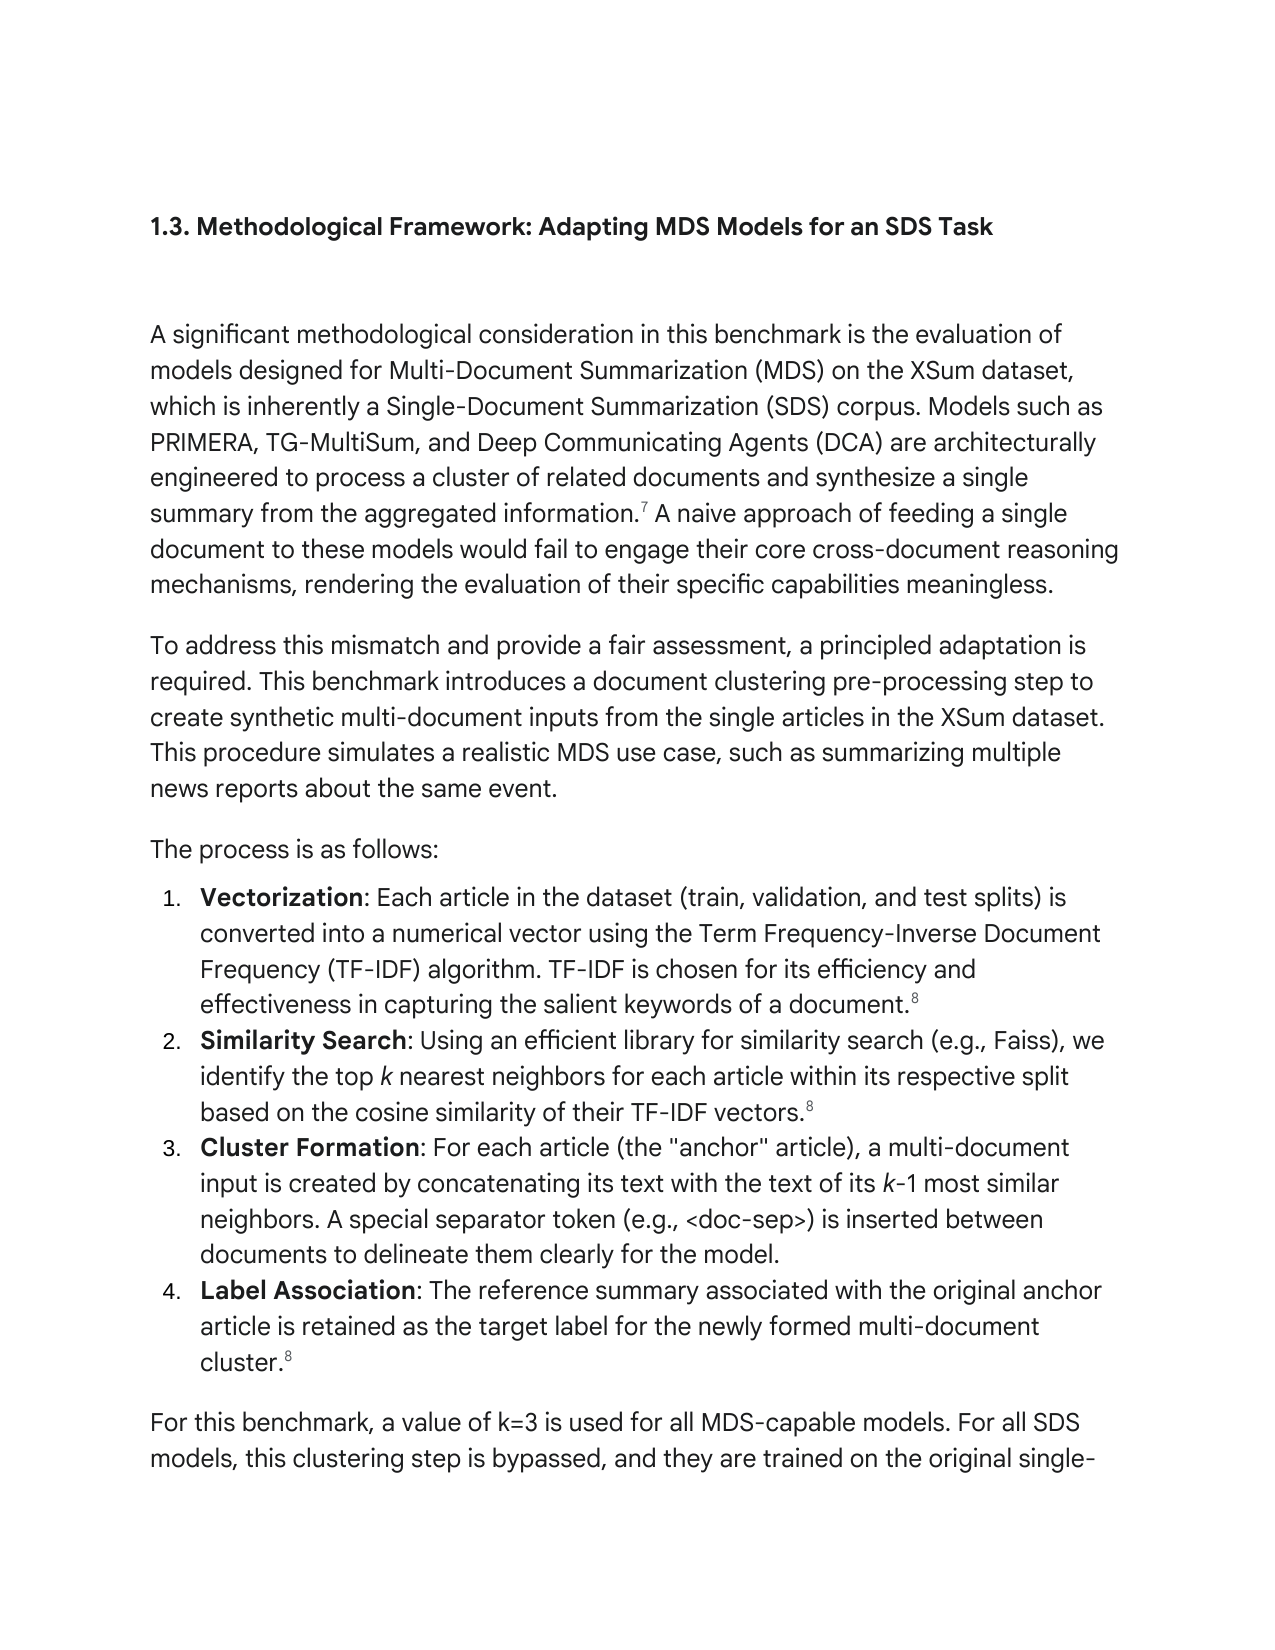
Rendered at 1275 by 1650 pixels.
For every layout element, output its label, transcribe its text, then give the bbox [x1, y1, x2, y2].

text To address this mismatch and provide a fair assessment, a principled adaptation is required. This benchmark introduces a document clustering pre-processing step to create synthetic multi-document inputs from the single articles in the XSum dataset. This procedure simulates a realistic MDS use case, such as summarizing multiple news reports about the same event. [150, 631, 1125, 805]
text The process is as follows: [150, 834, 1125, 866]
list Similarity Search: Using an efficient library for similarity search (e.g., Faiss), we identify the top k nearest neighbors for each article within its respective split based on the cosine similarity of their TF-IDF vectors.8 [162, 1025, 1125, 1128]
list Label Association: The reference summary associated with the original anchor article is retained as the target label for the newly formed multi-document cluster.8 [162, 1275, 1125, 1378]
subtitle 1.3. Methodological Framework: Adapting MDS Models for an SDS Task [150, 211, 1125, 242]
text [150, 1408, 1125, 1475]
list Vectorization: Each article in the dataset (train, validation, and test splits) is converted into a numerical vector using the Term Frequency-Inverse Document Frequency (TF-IDF) algorithm. TF-IDF is chosen for its efficiency and effectiveness in capturing the salient keywords of a document.8 [162, 882, 1125, 1021]
text A significant methodological consideration in this benchmark is the evaluation of models designed for Multi-Document Summarization (MDS) on the XSum dataset, which is inherently a Single-Document Summarization (SDS) corpus. Models such as PRIMERA, TG-MultiSum, and Deep Communicating Agents (DCA) are architecturally engineered to process a cluster of related documents and synthesize a single summary from the aggregated information.7 A naive approach of feeding a single document to these models would fail to engage their core cross-document reasoning mechanisms, rendering the evaluation of their specific capabilities meaningless. [150, 320, 1125, 601]
list Cluster Formation: For each article (the "anchor" article), a multi-document input is created by concatenating its text with the text of its k-1 most similar neighbors. A special separator token (e.g., <doc-sep>) is inserted between documents to delineate them clearly for the model. [162, 1132, 1125, 1271]
